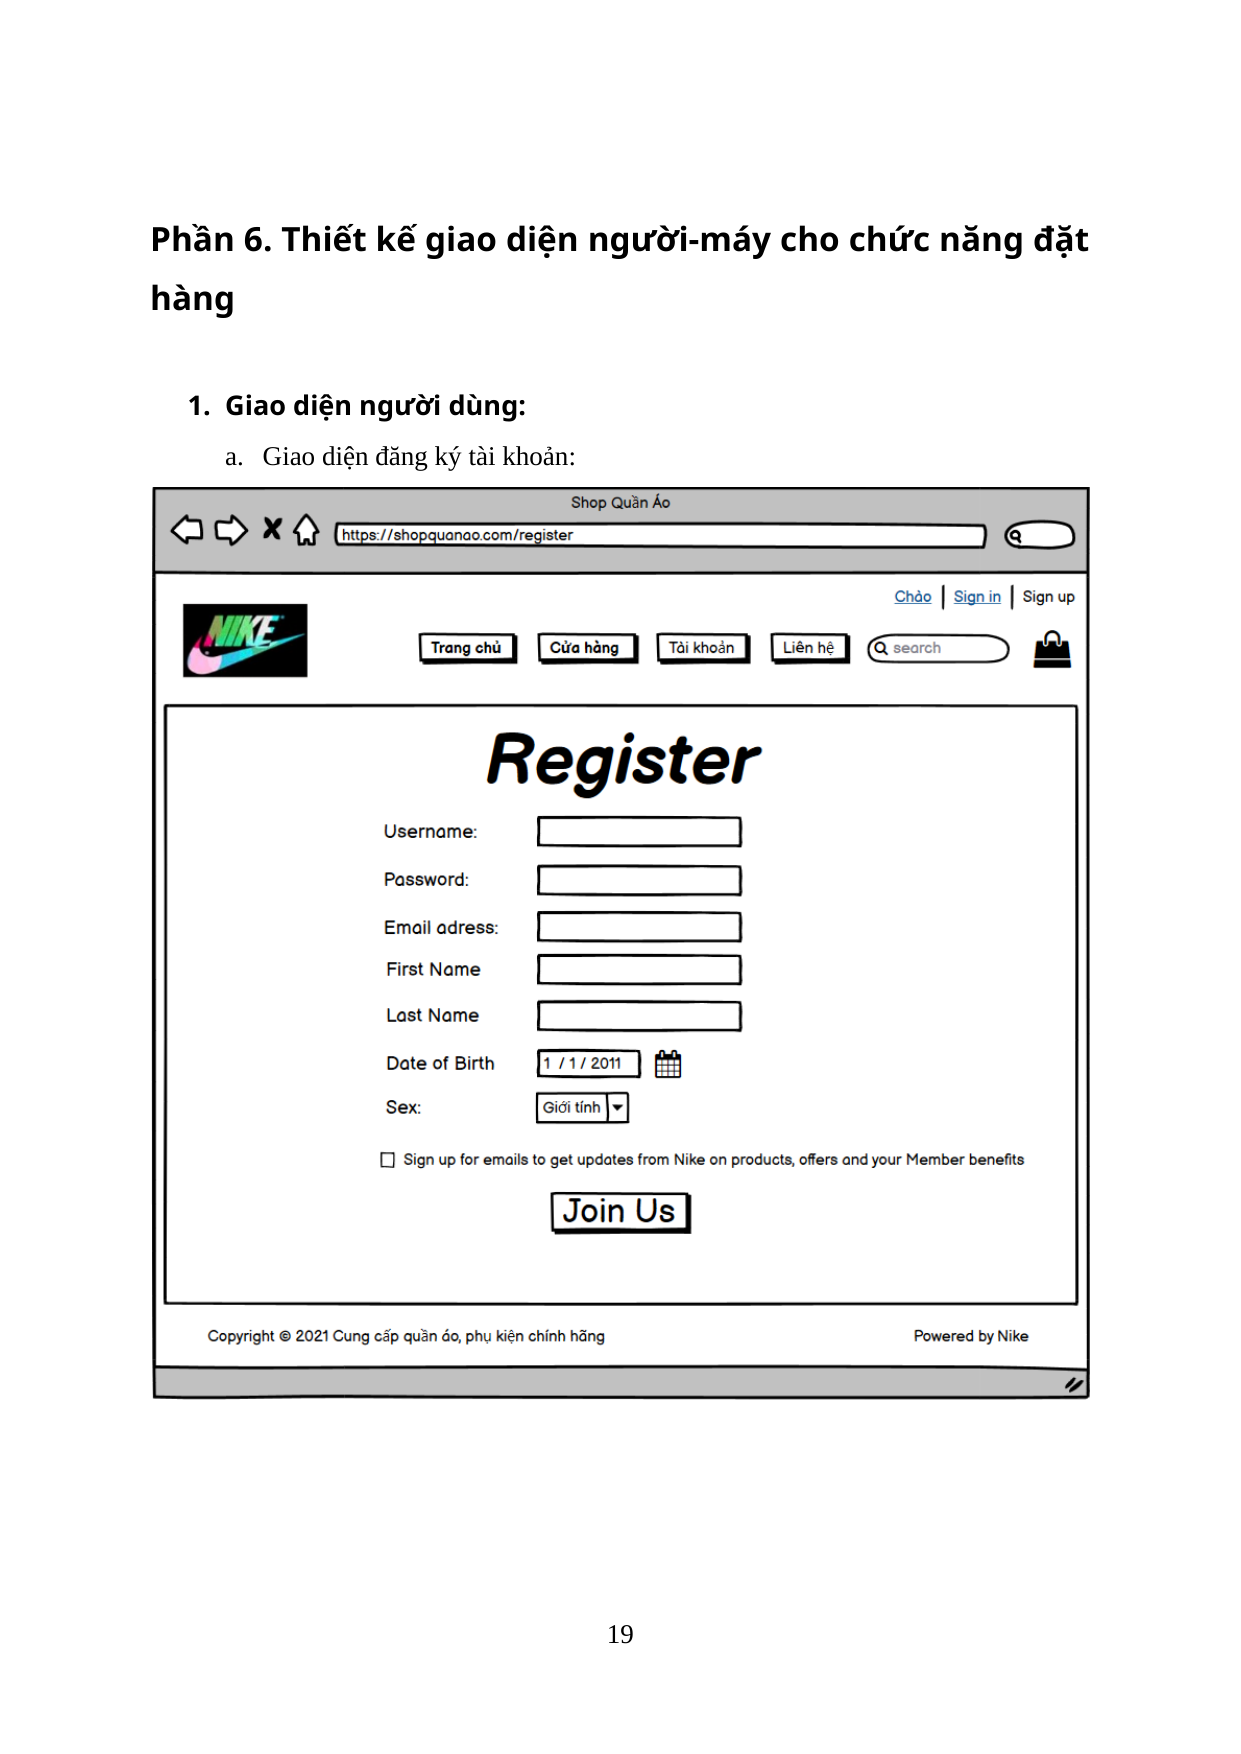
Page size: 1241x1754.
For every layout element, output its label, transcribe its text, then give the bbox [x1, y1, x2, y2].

subtitle Giao diện người dùng: [187, 386, 1090, 423]
list Giao diện đăng ký tài khoản: [225, 440, 1090, 472]
picture [150, 487, 1091, 1403]
subtitle Phần 6. Thiết kế giao diện người-máy cho chức năng đặt hàng [150, 215, 1090, 320]
